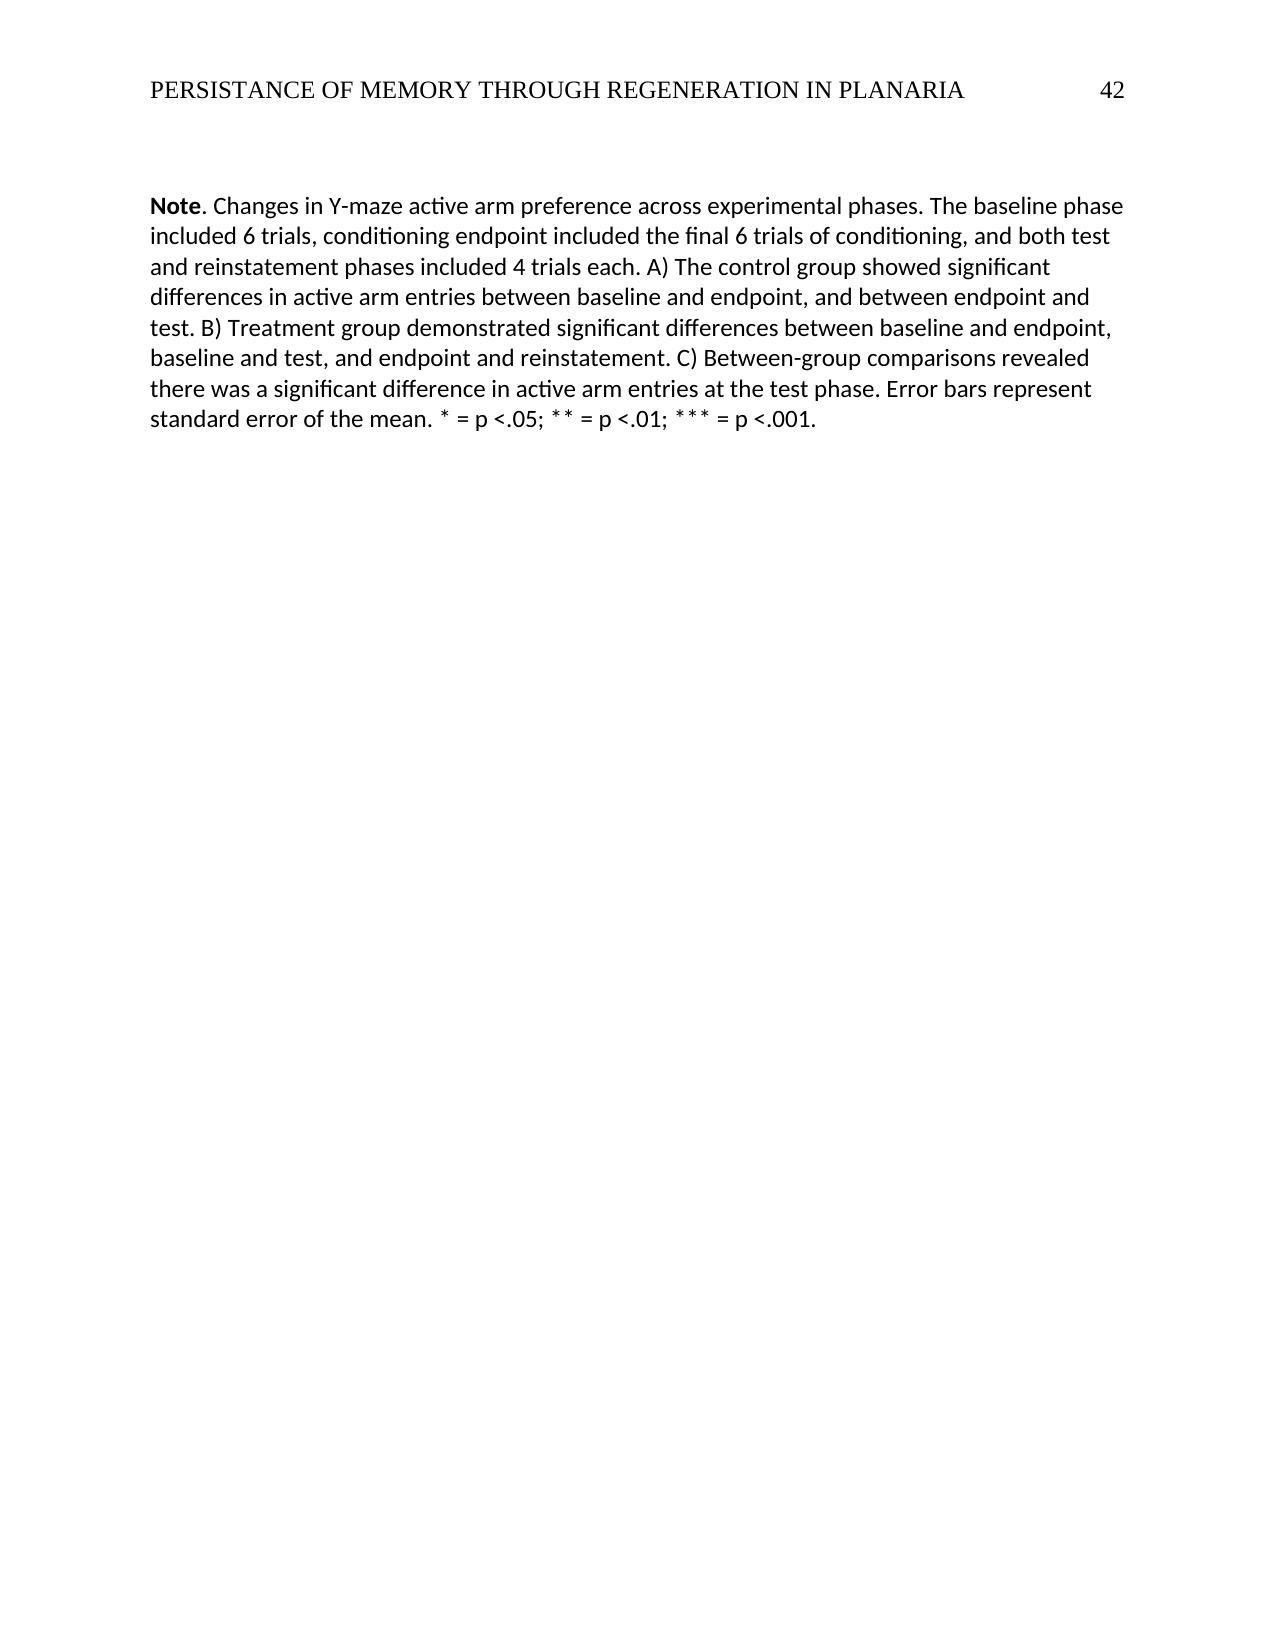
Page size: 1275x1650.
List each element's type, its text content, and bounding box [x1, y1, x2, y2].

text Note. Changes in Y-maze active arm preference across experimental phases. The baseline phase included 6 trials, conditioning endpoint included the final 6 trials of conditioning, and both test and reinstatement phases included 4 trials each. A) The control group showed significant differences in active arm entries between baseline and endpoint, and between endpoint and test. B) Treatment group demonstrated significant differences between baseline and endpoint, baseline and test, and endpoint and reinstatement. C) Between-group comparisons revealed there was a significant difference in active arm entries at the test phase. Error bars represent standard error of the mean. * = p <.05; ** = p <.01; *** = p <.001. [150, 190, 1125, 434]
